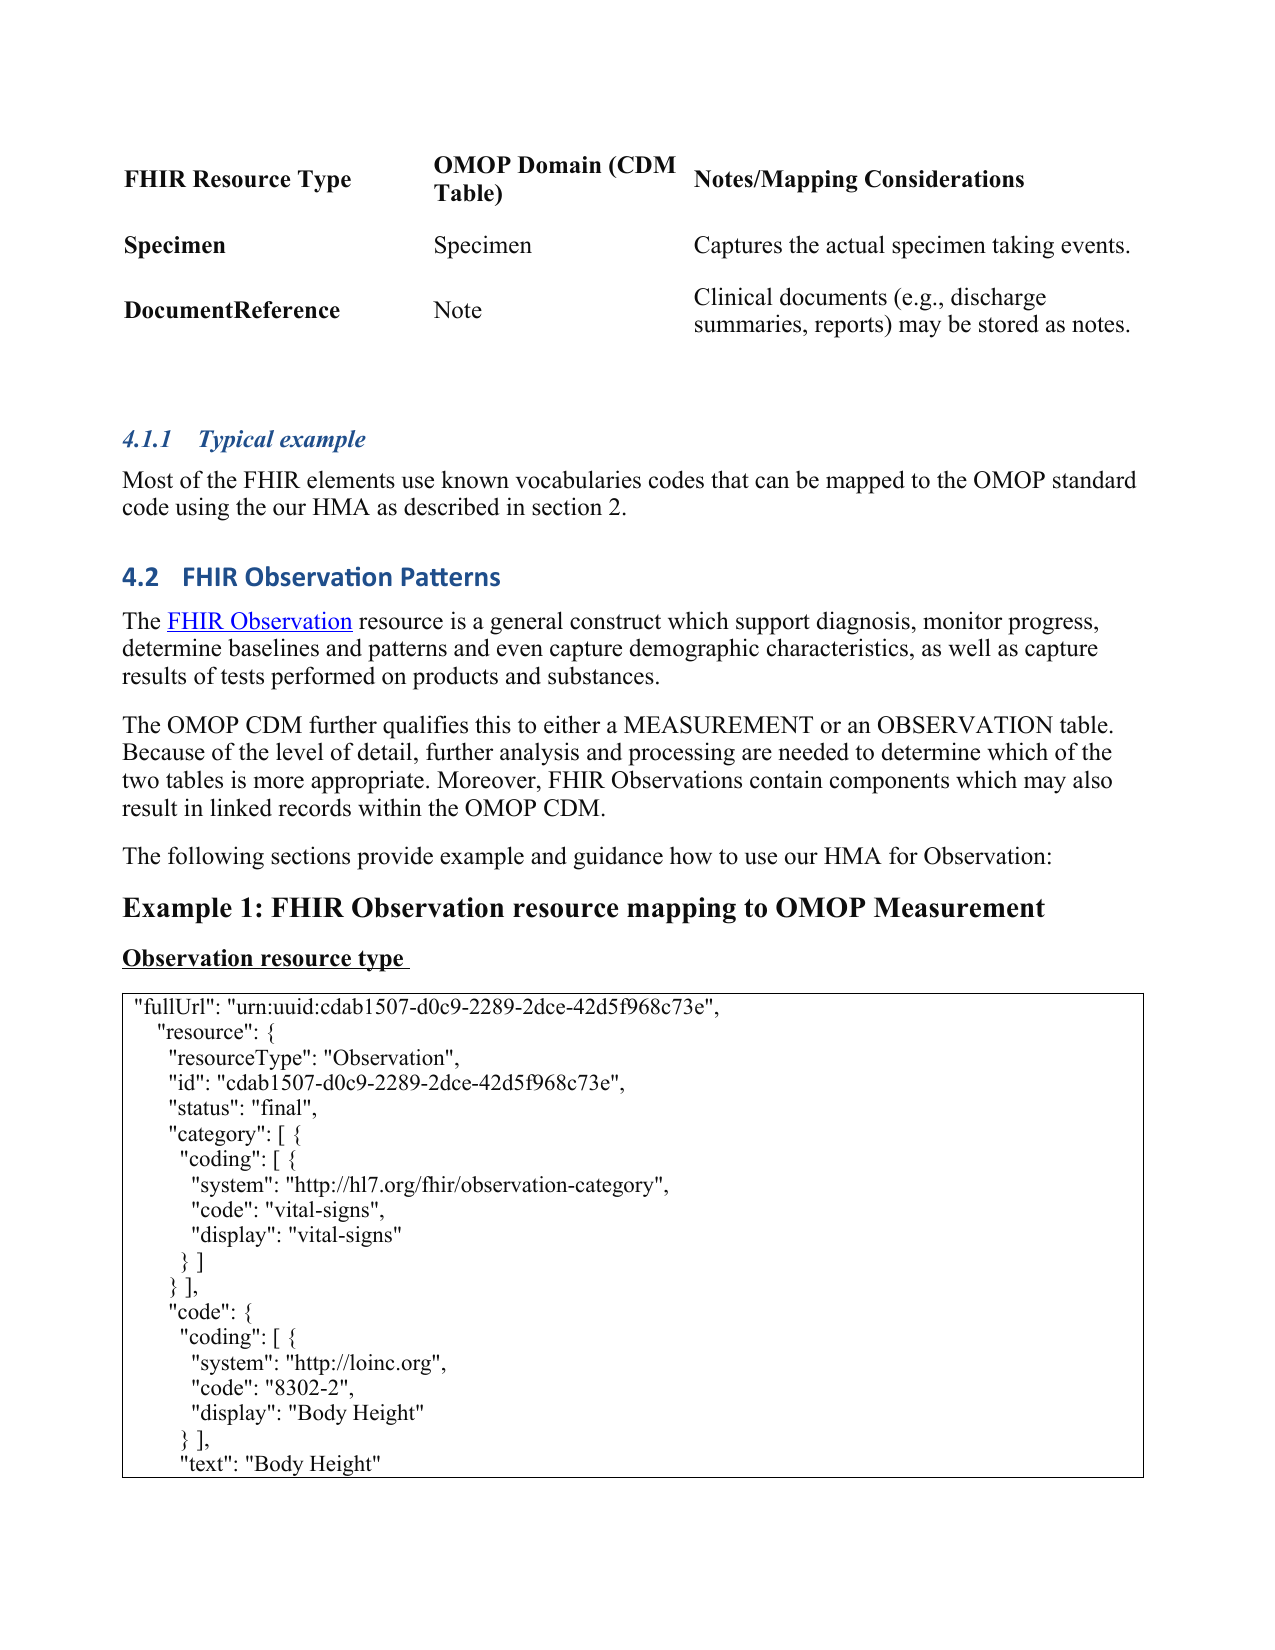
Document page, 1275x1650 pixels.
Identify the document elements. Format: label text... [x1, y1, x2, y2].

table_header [123, 994, 1143, 1477]
text Example 1: FHIR Observation resource mapping to OMOP Measurement [122, 891, 1144, 923]
table_cell Note [432, 281, 692, 360]
text Most of the FHIR elements use known vocabularies codes that can be mapped to the OMOP standard code using the our HMA as described in section 2. [122, 466, 1144, 521]
table_cell Clinical documents (e.g., discharge summaries, reports) may be stored as notes. [692, 281, 1144, 360]
table_cell Specimen [432, 229, 692, 281]
table_header OMOP Domain (CDM Table) [432, 150, 692, 229]
text The FHIR Observation resource is a general construct which support diagnosis, monitor progress, determine baselines and patterns and even capture demographic characteristics, as well as capture results of tests performed on products and substances. [122, 607, 1144, 690]
text The OMOP CDM further qualifies this to either a MEASUREMENT or an OBSERVATION table. Because of the level of detail, further analysis and processing are needed to determine which of the two tables is more appropriate. Moreover, FHIR Observations contain components which may also result in linked records within the OMOP CDM. [122, 711, 1144, 822]
table_cell Captures the actual specimen taking events. [692, 229, 1144, 281]
text Observation resource type [122, 944, 1144, 972]
table_cell DocumentReference [122, 281, 432, 360]
table_header FHIR Resource Type [122, 150, 432, 229]
table_cell Specimen [122, 229, 432, 281]
table_header Notes/Mapping Considerations [692, 150, 1144, 229]
subtitle FHIR Observation Patterns [122, 559, 1144, 594]
subtitle Typical example [122, 426, 1144, 453]
text The following sections provide example and guidance how to use our HMA for Observation: [122, 842, 1144, 870]
